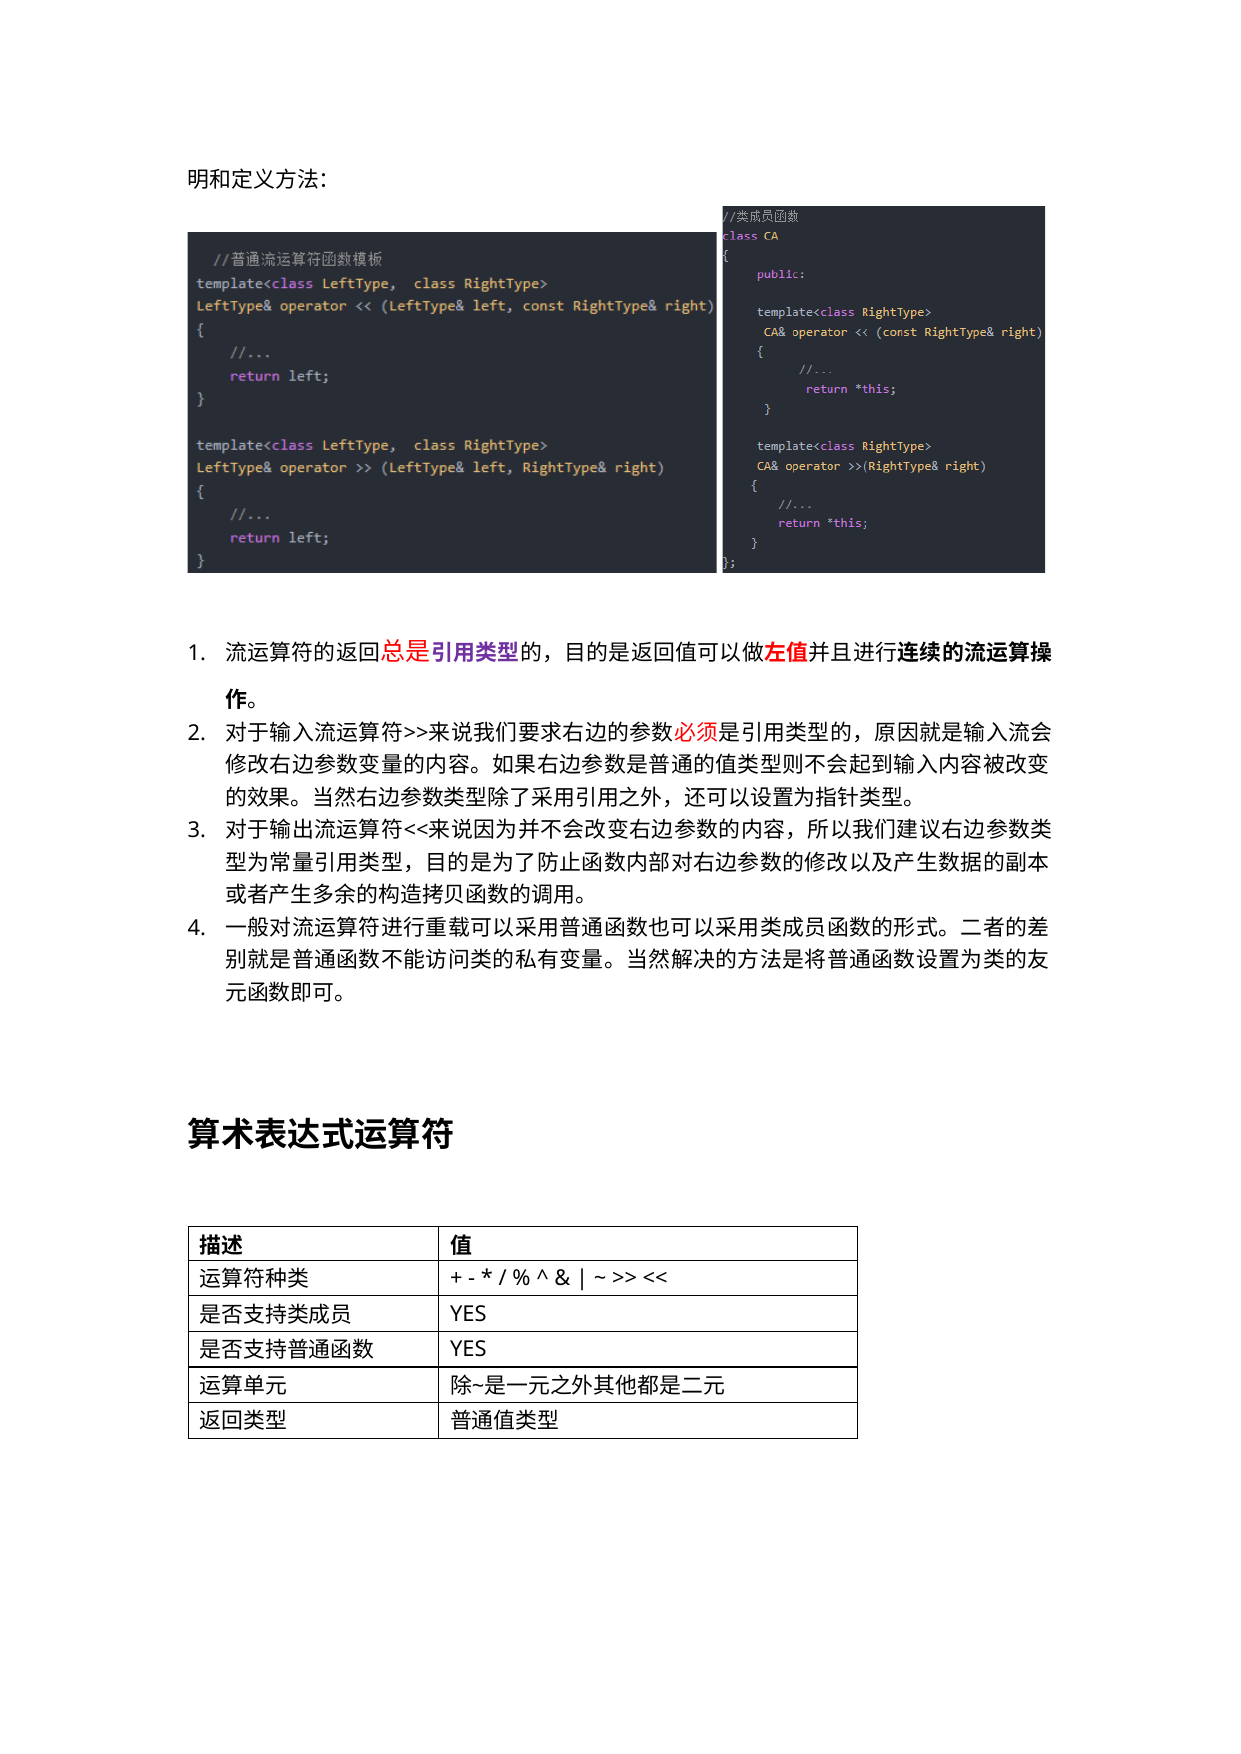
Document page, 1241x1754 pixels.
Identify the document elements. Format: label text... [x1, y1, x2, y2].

table_cell 是否支持普通函数 [189, 1332, 438, 1366]
table_cell 除~是一元之外其他都是二元 [439, 1368, 857, 1402]
table_cell 普通值类型 [439, 1403, 857, 1437]
table_cell 运算符种类 [189, 1261, 438, 1295]
picture [722, 206, 1046, 573]
table_cell + - * / % ^ & | ~ >> << [439, 1261, 857, 1295]
list 流运算符的返回总是引用类型的，目的是返回值可以做左值并且进行连续的流运算操作。 [187, 617, 1053, 714]
subtitle 算术表达式运算符 [187, 1099, 1053, 1164]
table_cell YES [439, 1296, 857, 1331]
table_cell 运算单元 [189, 1368, 438, 1402]
table_header 值 [439, 1227, 857, 1260]
table_cell YES [439, 1332, 857, 1366]
picture [187, 232, 717, 573]
table_cell 返回类型 [189, 1403, 438, 1437]
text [187, 162, 1053, 194]
list 对于输入流运算符>>来说我们要求右边的参数必须是引用类型的，原因就是输入流会修改右边参数变量的内容。如果右边参数是普通的值类型则不会起到输入内容被改变的效果。当然右边参数类型除了采用引用之外，还可以设置为指针类型。 [187, 714, 1053, 812]
table_cell 是否支持类成员 [189, 1296, 438, 1331]
table_header 描述 [189, 1227, 438, 1260]
list 一般对流运算符进行重载可以采用普通函数也可以采用类成员函数的形式。二者的差别就是普通函数不能访问类的私有变量。当然解决的方法是将普通函数设置为类的友元函数即可。 [187, 909, 1053, 1007]
list 对于输出流运算符<<来说因为并不会改变右边参数的内容，所以我们建议右边参数类型为常量引用类型，目的是为了防止函数内部对右边参数的修改以及产生数据的副本或者产生多余的构造拷贝函数的调用。 [187, 812, 1053, 909]
